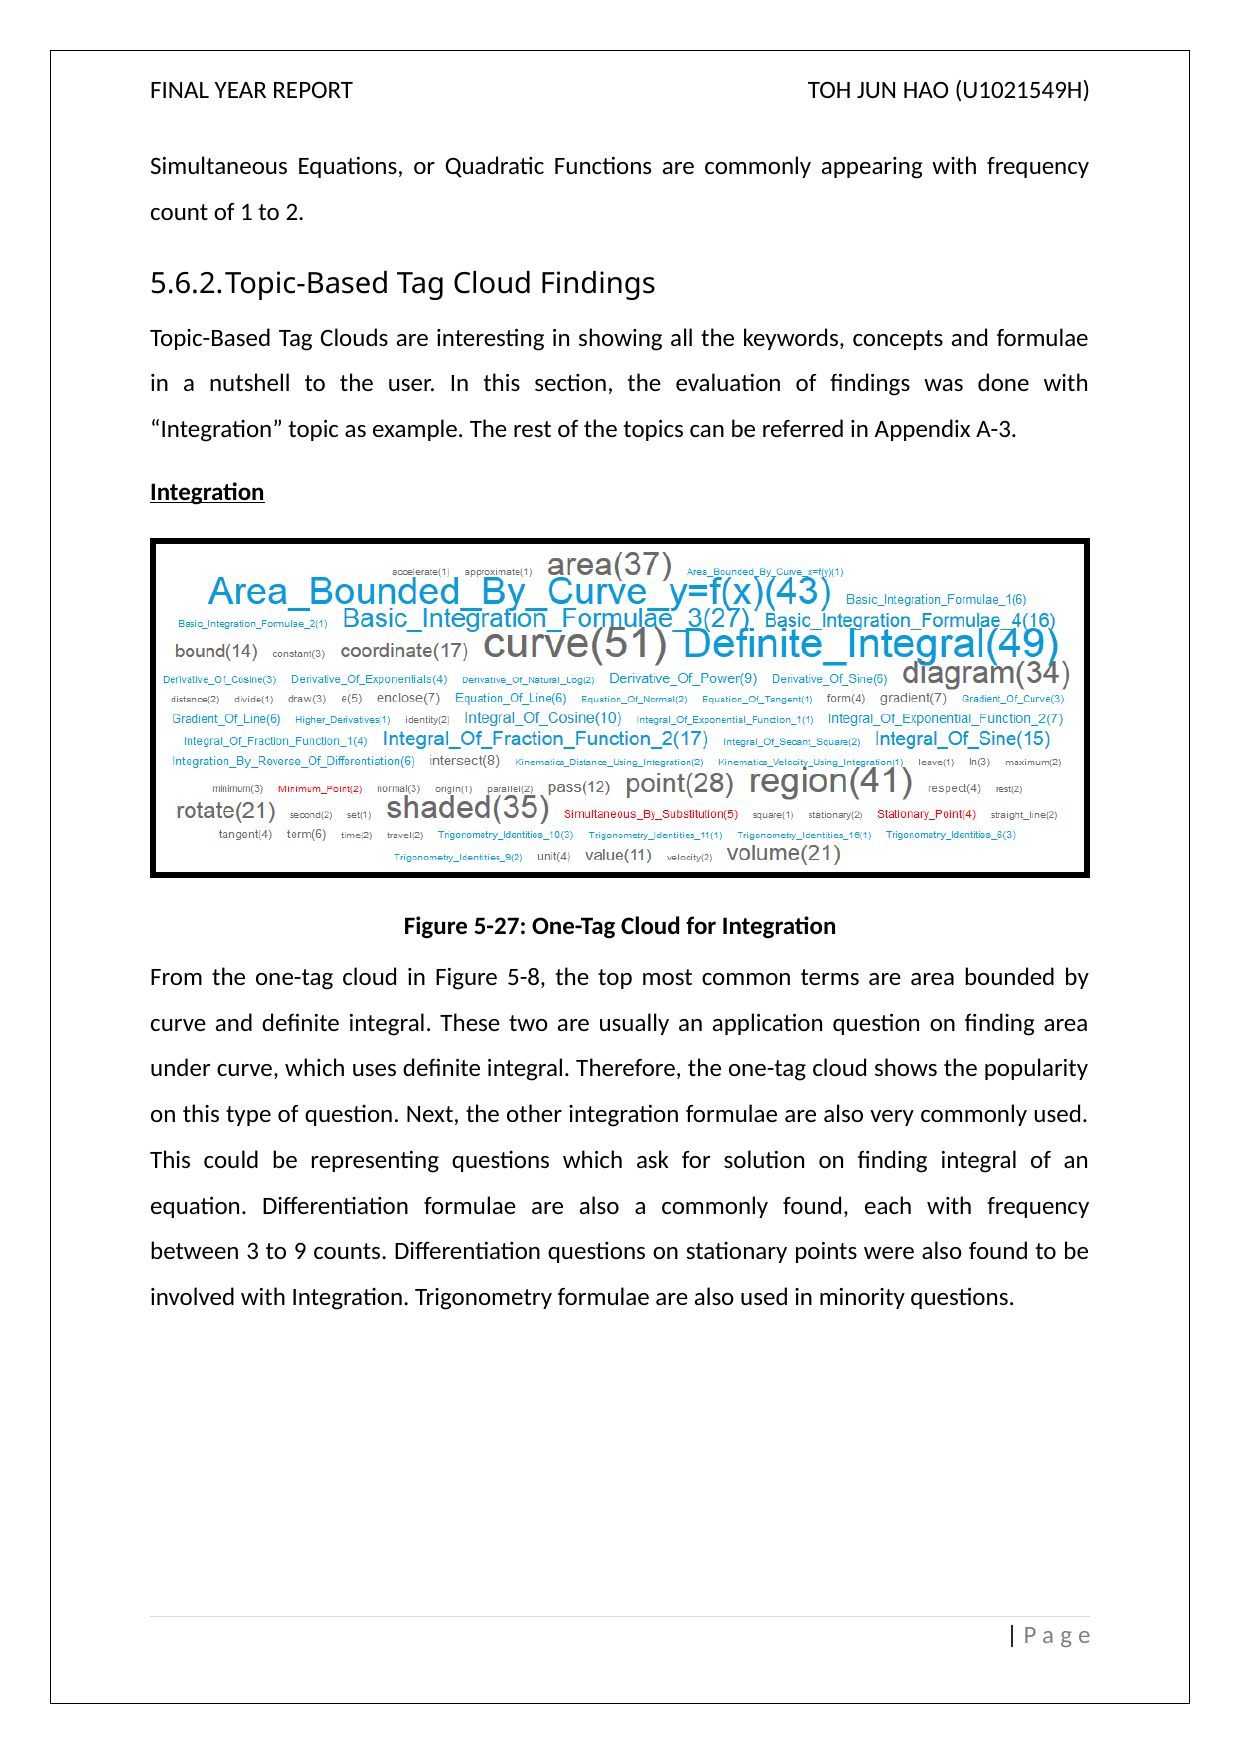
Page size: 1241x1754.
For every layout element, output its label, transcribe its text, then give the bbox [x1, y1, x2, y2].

text Topic-Based Tag Clouds are interesting in showing all the keywords, concepts and formulae in a nutshell to the user. In this section, the evaluation of findings was done with “Integration” topic as example. The rest of the topics can be referred in Appendix A-3. [150, 322, 1090, 444]
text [150, 150, 1090, 226]
text From the one-tag cloud in Figure 5-8, the top most common terms are area bounded by curve and definite integral. These two are usually an application question on finding area under curve, which uses definite integral. Therefore, the one-tag cloud shows the popularity on this type of question. Next, the other integration formulae are also very commonly used. This could be representing questions which ask for solution on finding integral of an equation. Differentiation formulae are also a commonly found, each with frequency between 3 to 9 counts. Differentiation questions on stationary points were also found to be involved with Integration. Trigonometry formulae are also used in minority questions. [150, 961, 1090, 1312]
text Integration [150, 476, 1090, 506]
picture [156, 544, 1084, 872]
subtitle Topic-Based Tag Cloud Findings [150, 262, 1090, 302]
